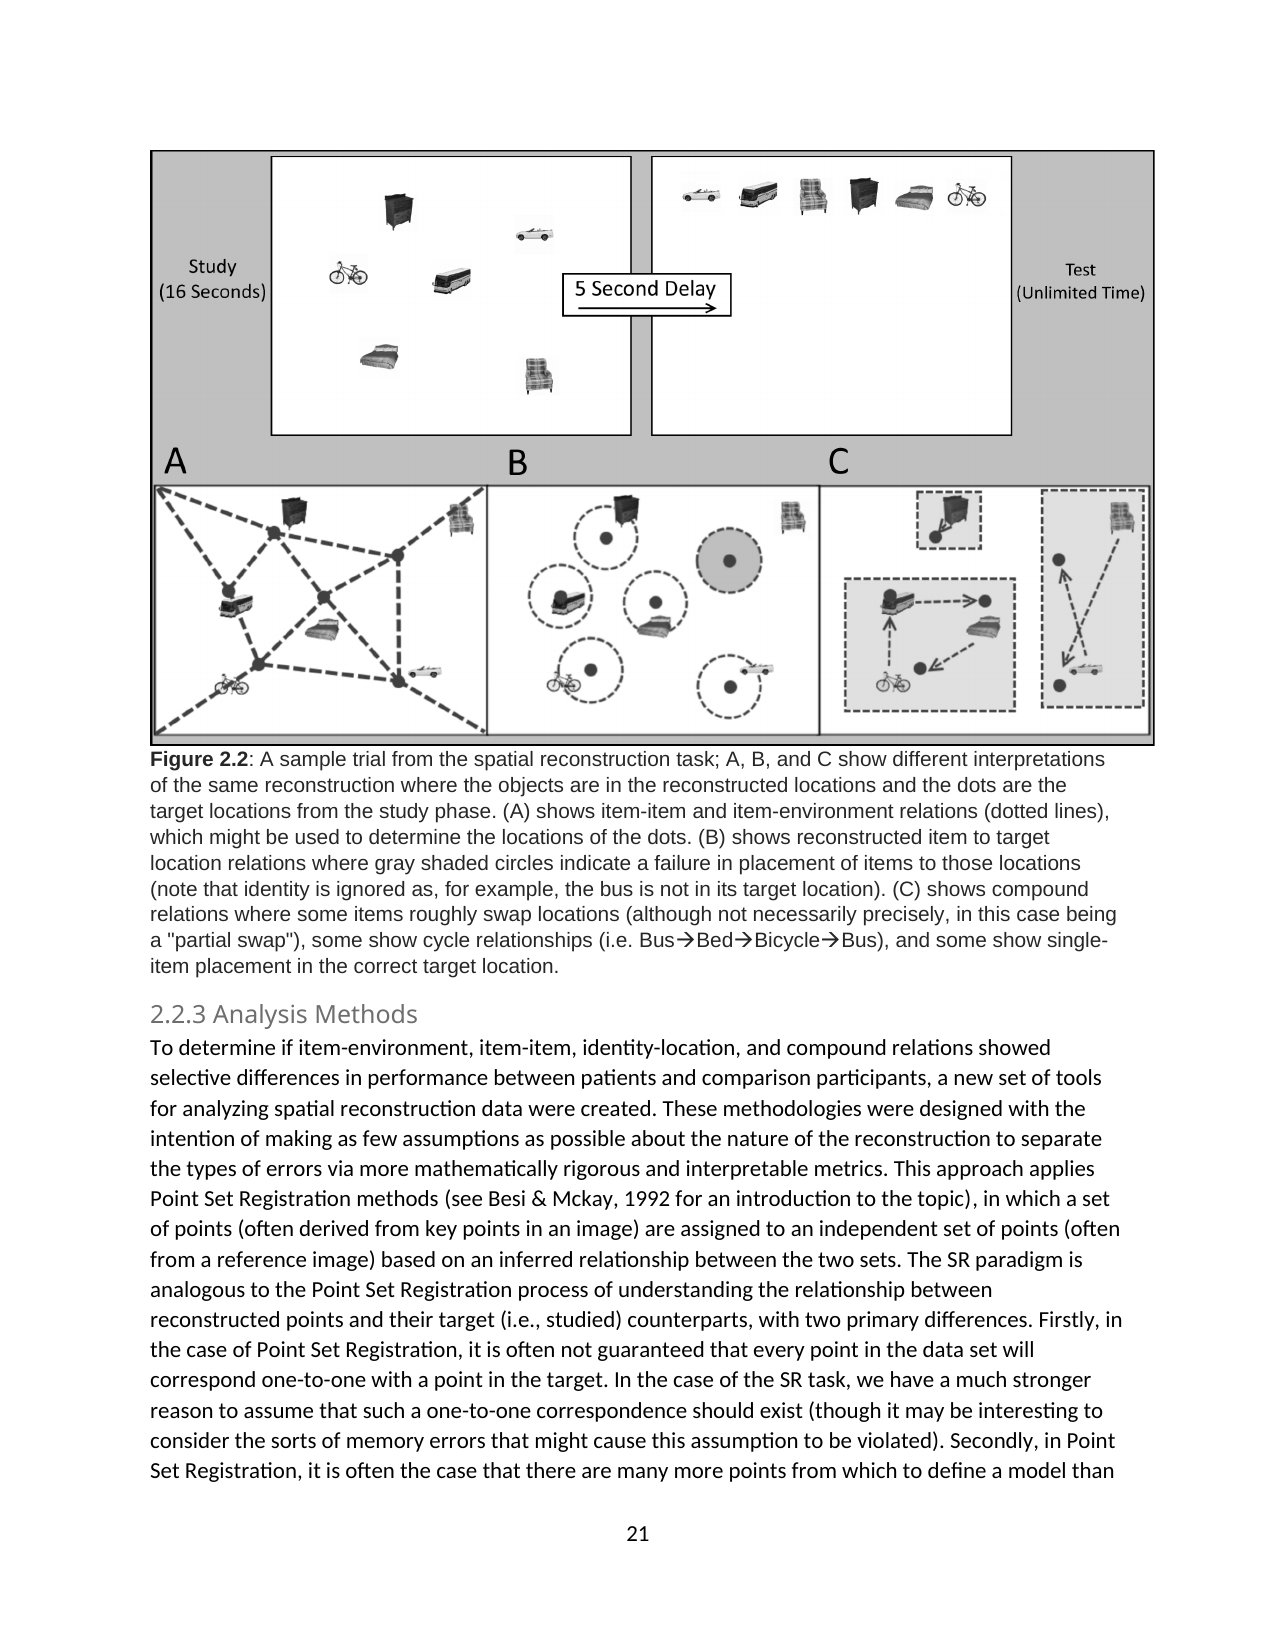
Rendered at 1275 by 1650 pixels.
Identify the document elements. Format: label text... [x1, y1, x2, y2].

subtitle 2.2.3 Analysis Methods [150, 996, 1125, 1031]
picture [150, 150, 1155, 746]
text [150, 1033, 1125, 1484]
text Figure 2.2: A sample trial from the spatial reconstruction task; A, B, and C show different interpretations of the same reconstruction where the objects are in the reconstructed locations and the dots are the target locations from the study phase. (A) shows item-item and item-environment relations (dotted lines), which might be used to determine the locations of the dots. (B) shows reconstructed item to target location relations where gray shaded circles indicate a failure in placement of items to those locations (note that identity is ignored as, for example, the bus is not in its target location). (C) shows compound relations where some items roughly swap locations (although not necessarily precisely, in this case being a "partial swap"), some show cycle relationships (i.e. BusBedBicycleBus), and some show single-item placement in the correct target location. [150, 746, 1125, 978]
